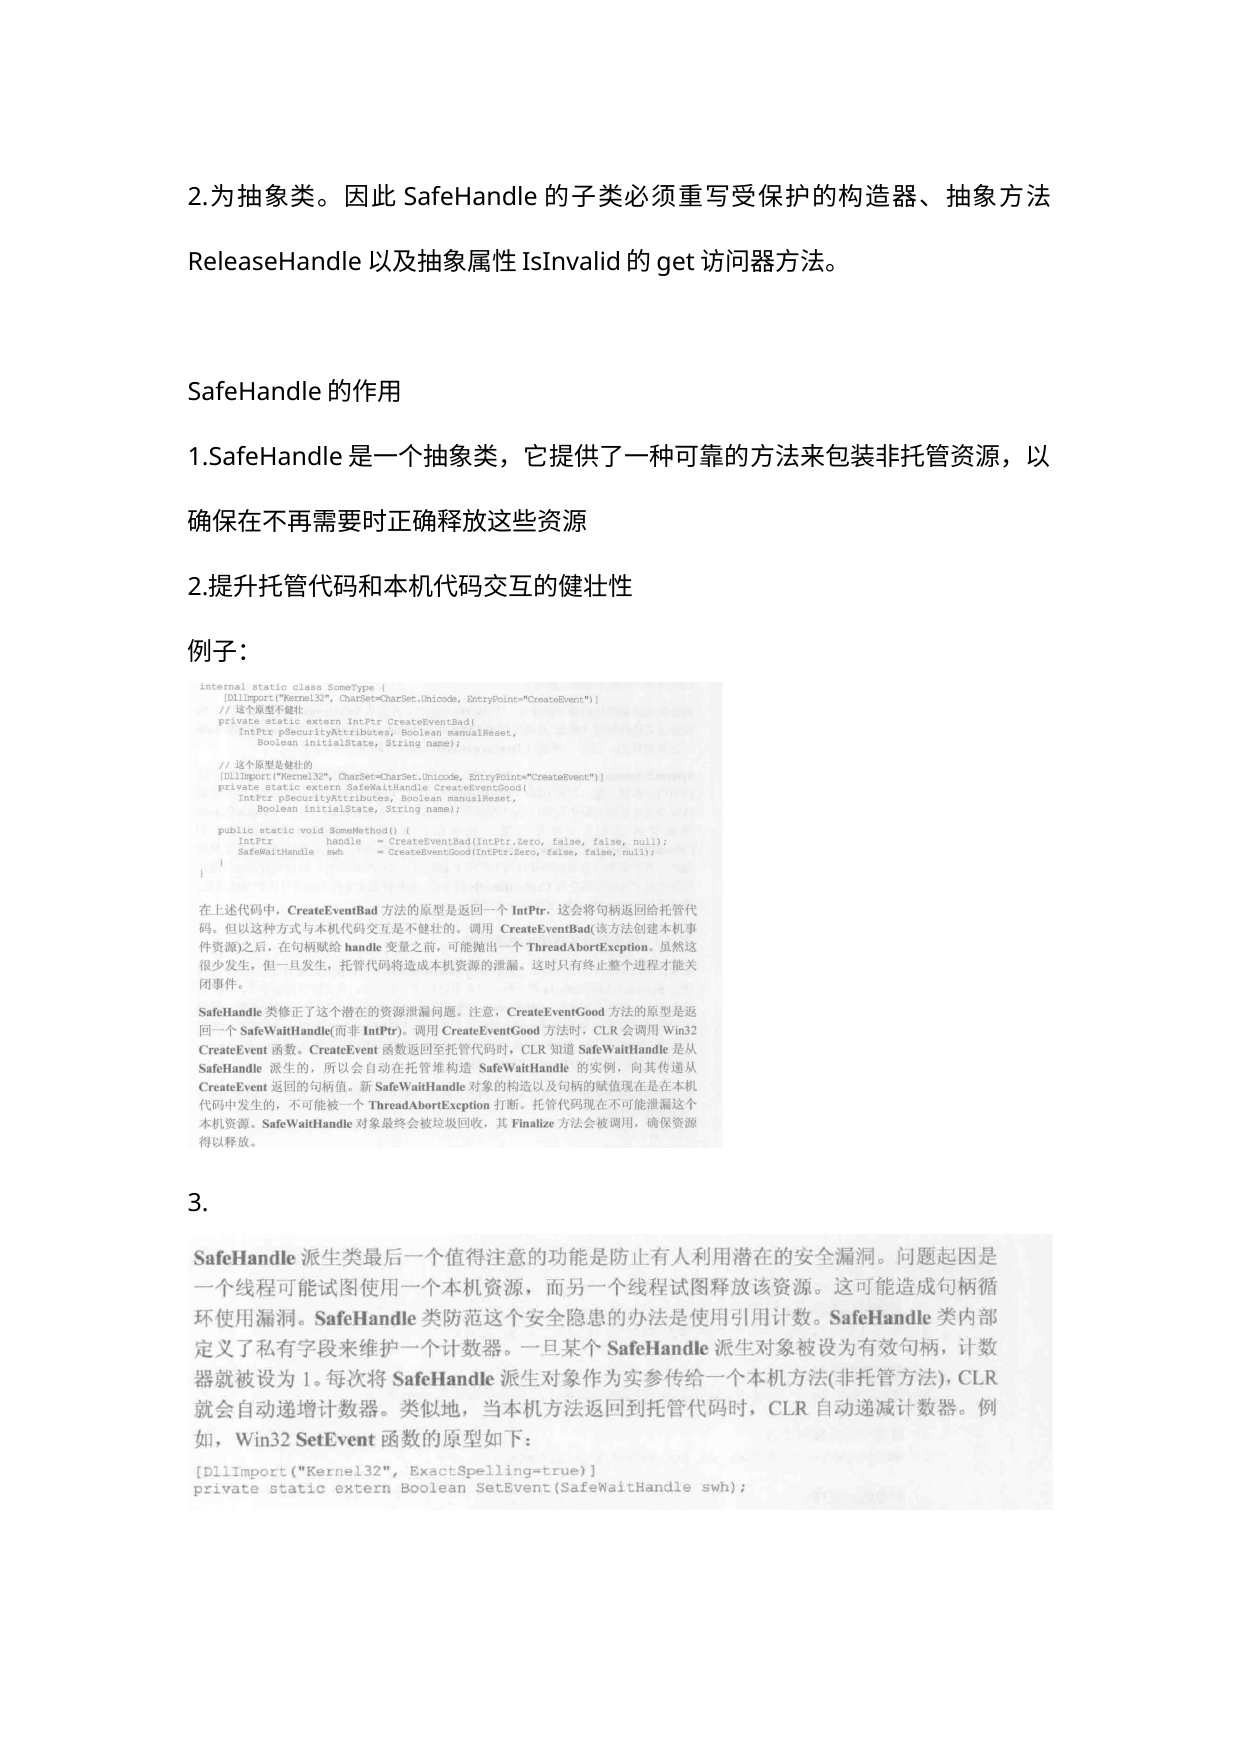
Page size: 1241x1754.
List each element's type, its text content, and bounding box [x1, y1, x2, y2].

text 2.为抽象类。因此SafeHandle的子类必须重写受保护的构造器、抽象方法ReleaseHandle以及抽象属性IsInvalid的get访问器方法。 [187, 162, 1053, 292]
text 1.SafeHandle是一个抽象类，它提供了一种可靠的方法来包装非托管资源，以确保在不再需要时正确释放这些资源 [187, 422, 1053, 552]
text 3. [187, 1169, 1053, 1234]
picture [187, 1234, 1053, 1510]
text 2.提升托管代码和本机代码交互的健壮性 [187, 552, 1053, 617]
picture [187, 682, 723, 1148]
text 例子： [187, 617, 1053, 682]
text SafeHandle的作用 [187, 357, 1053, 422]
